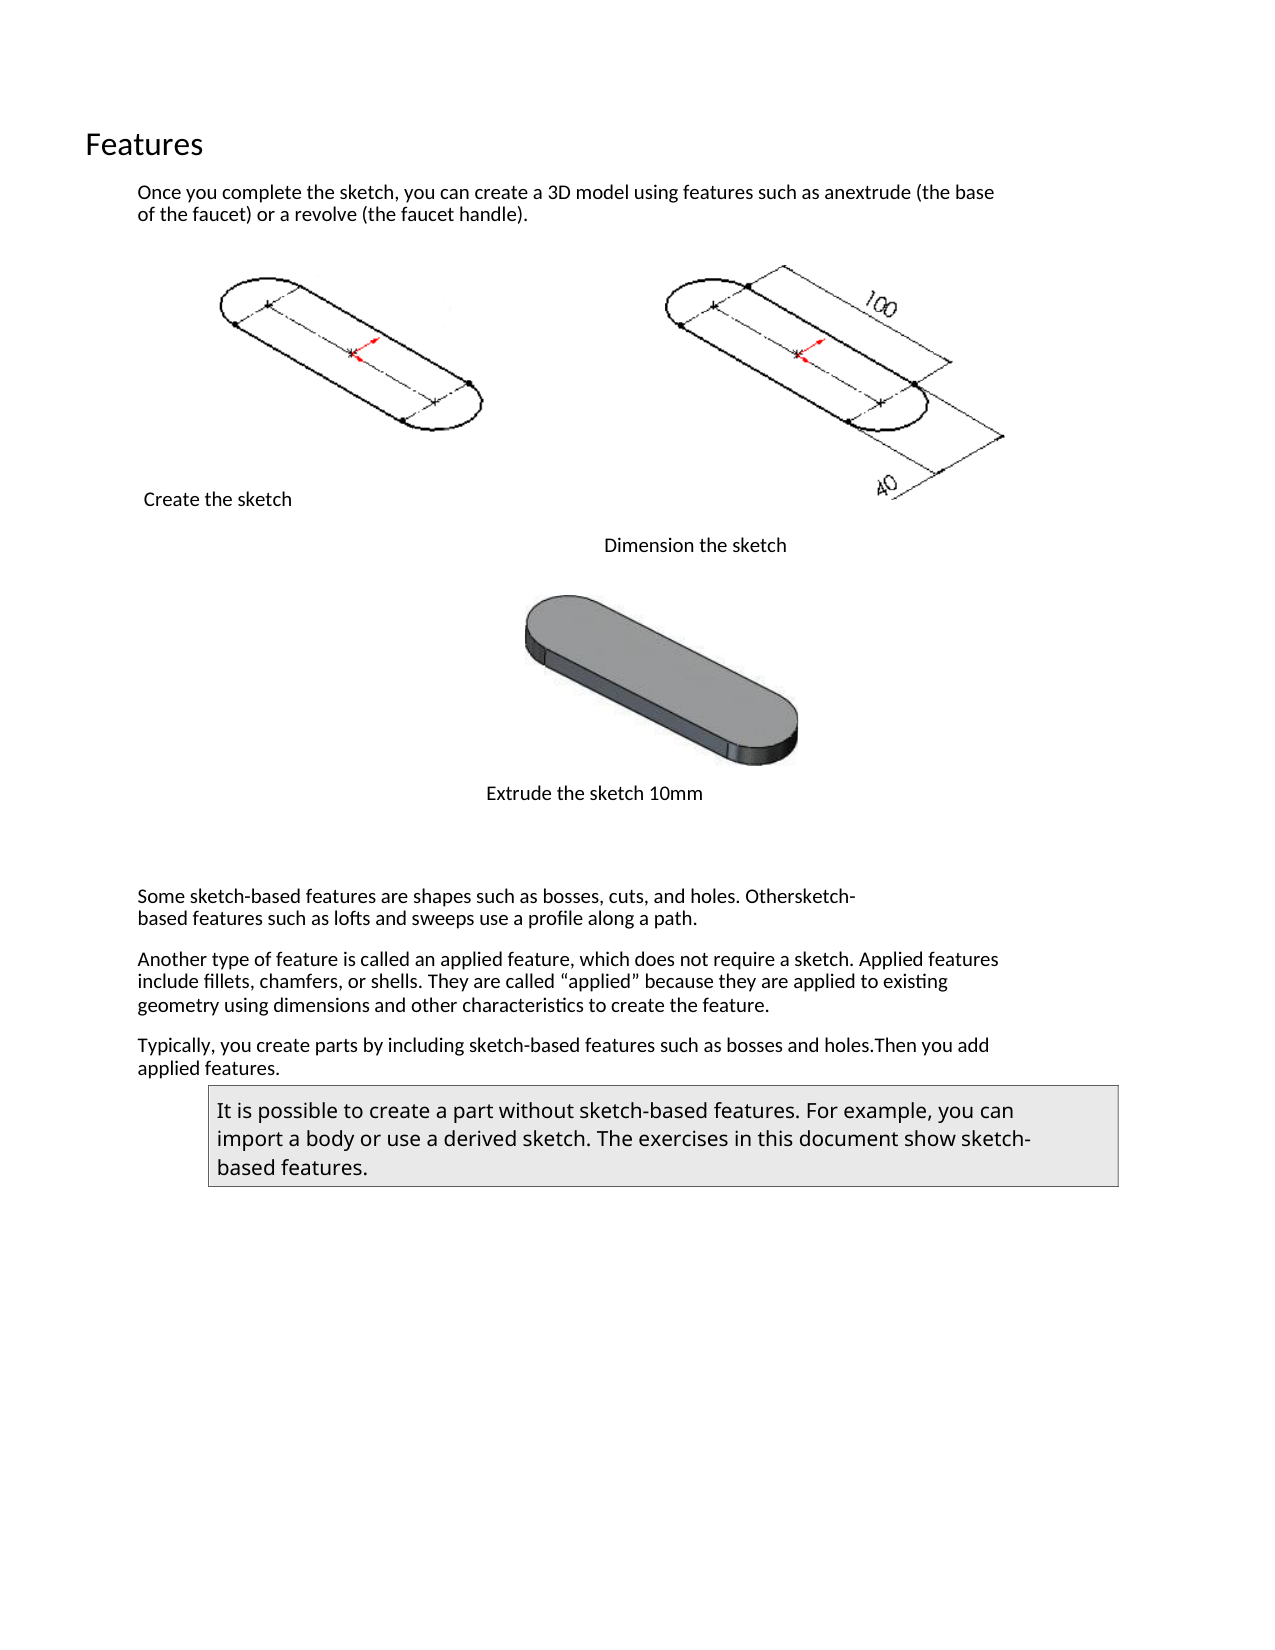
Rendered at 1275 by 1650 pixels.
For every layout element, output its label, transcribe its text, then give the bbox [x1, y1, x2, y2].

text Create the sketch [144, 486, 1125, 511]
text Once you complete the sketch, you can create a 3D model using features such as anextrude (the base of the faucet) or a revolve (the faucet handle). [137, 181, 1010, 227]
text Features [85, 123, 1125, 164]
text Extrude the sketch 10mm [85, 780, 1104, 805]
text Typically, you create parts by including sketch-based features such as bosses and holes.Then you add applied features. [137, 1034, 1048, 1081]
text Some sketch-based features are shapes such as bosses, cuts, and holes. Othersketch-based features such as lofts and sweeps use a profile along a path. [137, 885, 902, 931]
text Another type of feature is called an applied feature, which does not require a sketch. Applied features include fillets, chamfers, or shells. They are called “applied” because they are applied to existing geometry using dimensions and other characteristics to create the feature. [137, 947, 1019, 1018]
text Dimension the sketch [604, 532, 1125, 558]
text It is possible to create a part without sketch-based features. For example, you can import a body or use a derived sketch. The exercises in this document show sketch-based features. [217, 1096, 1079, 1181]
picture [219, 265, 1005, 486]
picture [524, 595, 799, 766]
